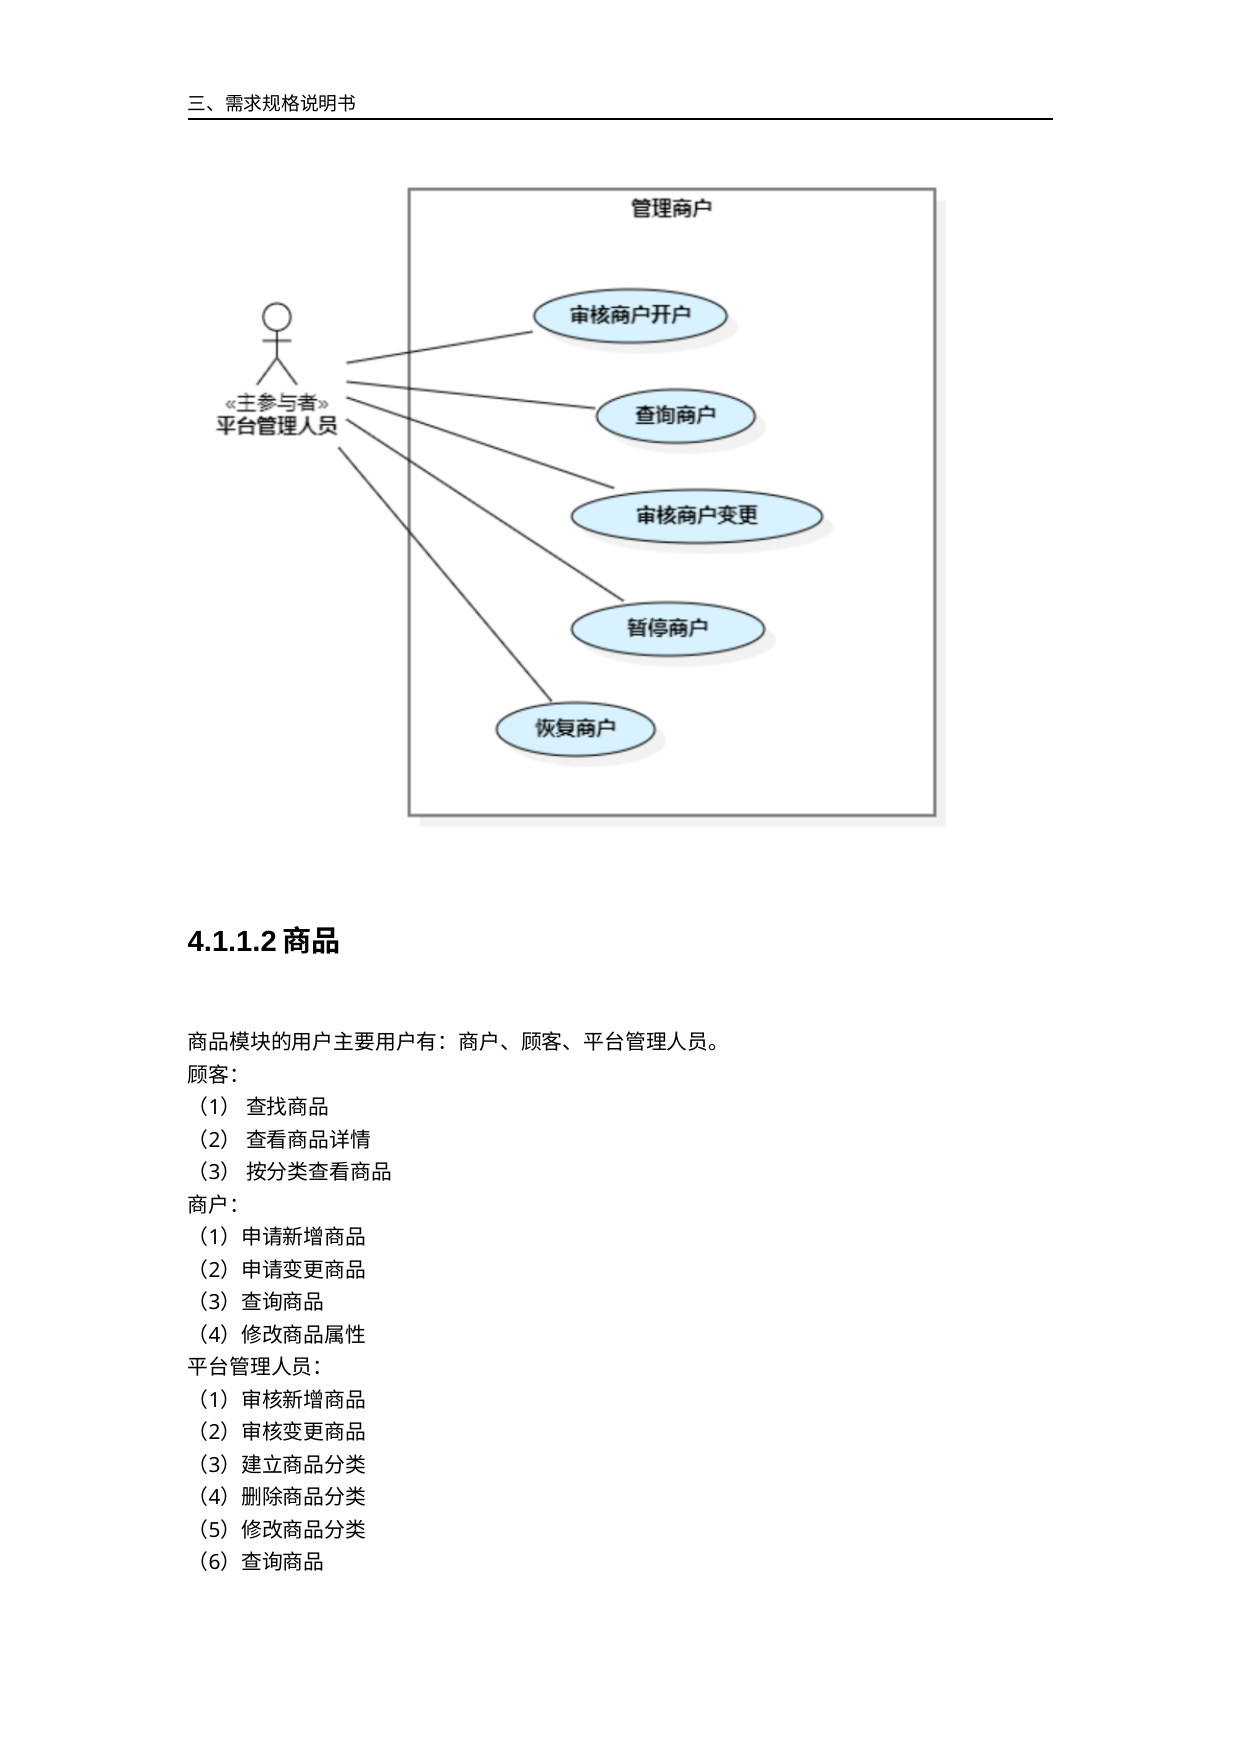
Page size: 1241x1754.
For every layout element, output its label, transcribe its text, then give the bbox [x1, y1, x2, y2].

subtitle 4.1.1.2商品 [187, 906, 1053, 971]
list （3）查询商品 [187, 1284, 1053, 1317]
text 商户： [187, 1187, 1053, 1219]
list 按分类查看商品 [187, 1154, 1053, 1187]
list 查询商品 [187, 1544, 1053, 1577]
list 审核新增商品 [187, 1382, 1053, 1414]
text 顾客： [187, 1057, 1053, 1089]
list 查看商品详情 [187, 1122, 1053, 1154]
list （4）修改商品属性 [187, 1317, 1053, 1349]
list 平台管理人员： [187, 1349, 1053, 1382]
list 查找商品 [187, 1089, 1053, 1122]
list （1）申请新增商品 [187, 1219, 1053, 1252]
list 商品模块的用户主要用户有：商户、顾客、平台管理人员。 [187, 1024, 1053, 1057]
list 审核变更商品 [187, 1414, 1053, 1447]
picture [187, 161, 1011, 852]
list 建立商品分类 [187, 1447, 1053, 1479]
list 修改商品分类 [187, 1512, 1053, 1544]
list （2）申请变更商品 [187, 1252, 1053, 1284]
list 删除商品分类 [187, 1479, 1053, 1512]
